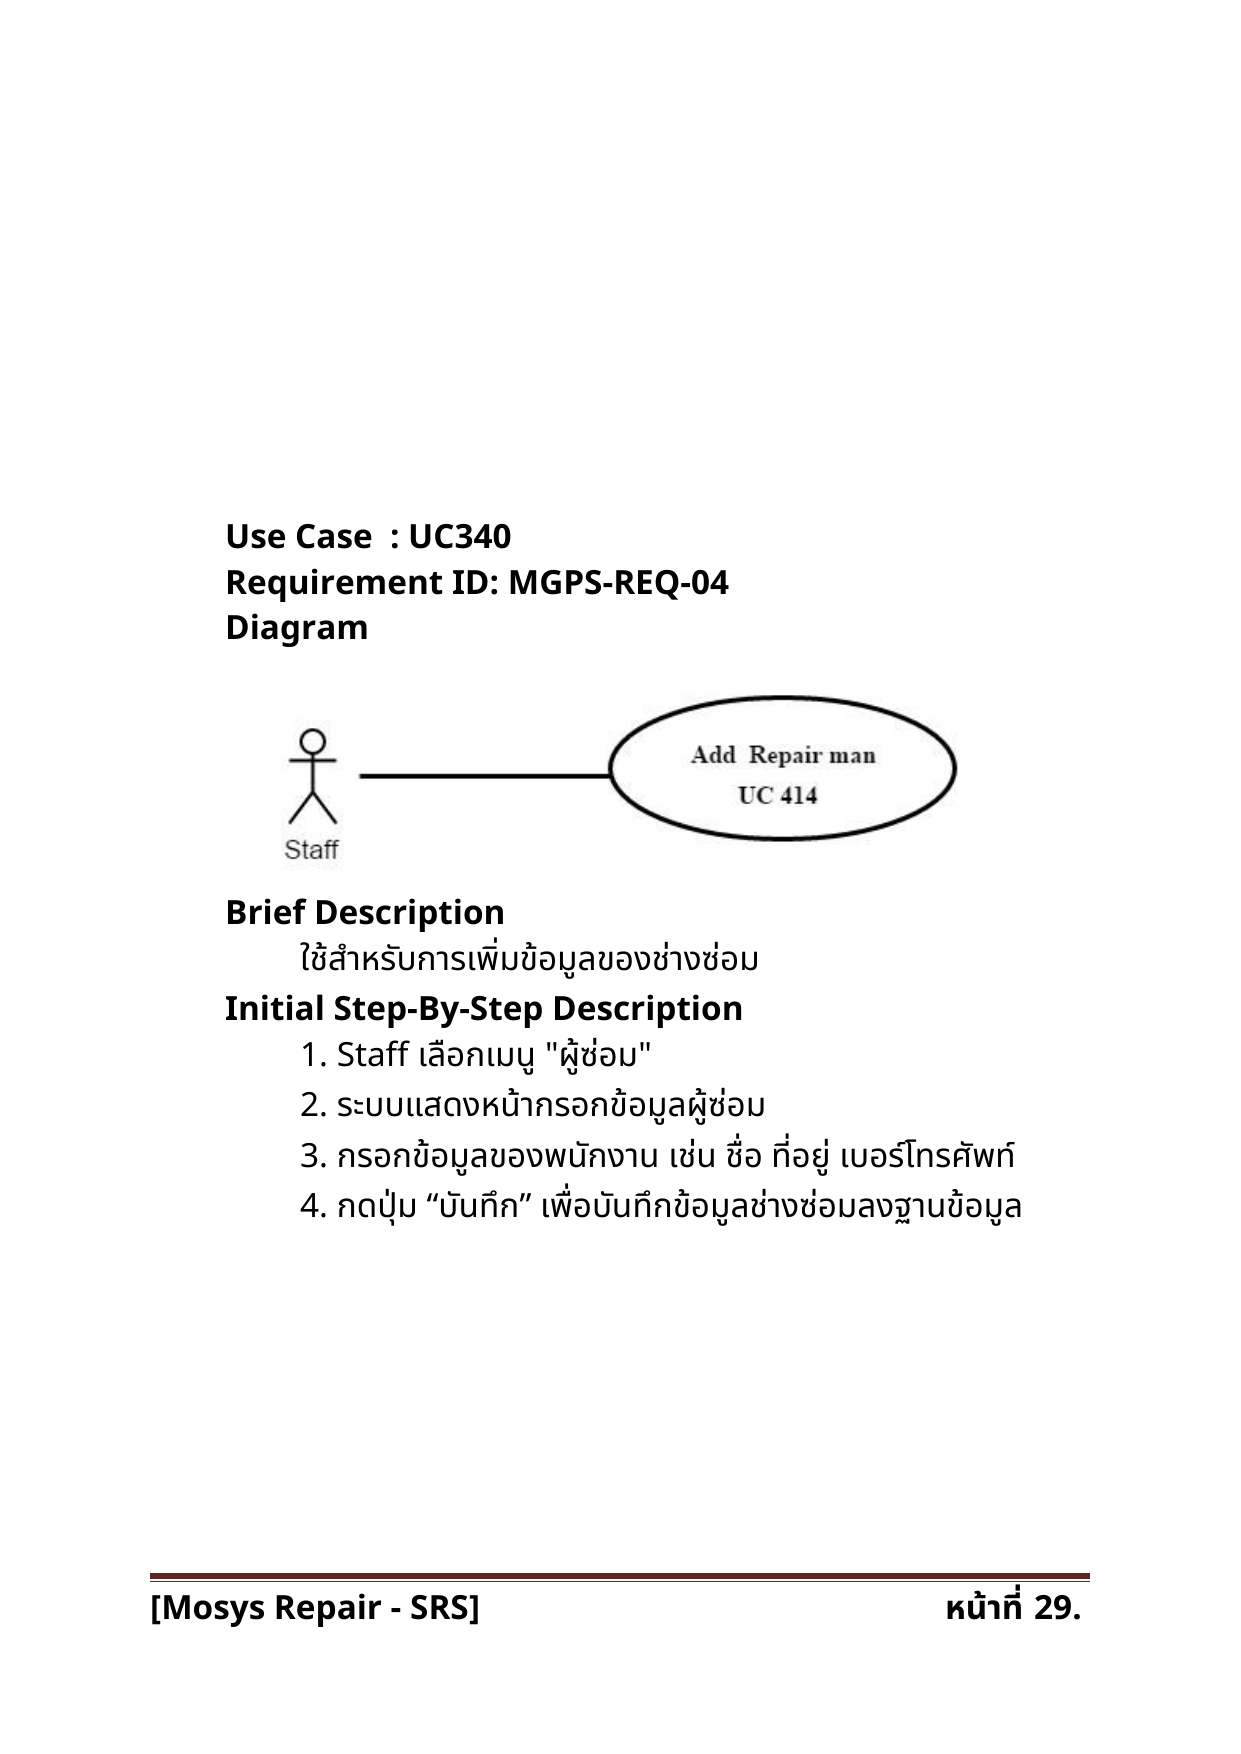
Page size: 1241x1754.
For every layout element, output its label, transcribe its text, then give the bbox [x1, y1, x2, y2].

text 3. กรอกข้อมูลของพนักงาน เช่น ชื่อ ที่อยู่ เบอร์โทรศัพท์ [300, 1132, 1090, 1182]
text Diagram [225, 604, 1090, 649]
text 4. กดปุ่ม “บันทึก” เพื่อบันทึกข้อมูลช่างซ่อมลงฐานข้อมูล [300, 1182, 1090, 1233]
text 1. Staff เลือกเมนู "ผู้ซ่อม" [300, 1030, 1090, 1081]
picture [281, 694, 959, 889]
text ใช้สำหรับการเพิ่มข้อมูลของช่างซ่อม [225, 934, 1090, 985]
text 2. ระบบแสดงหน้ากรอกข้อมูลผู้ซ่อม [300, 1081, 1090, 1132]
text Brief Description [225, 889, 1090, 934]
text Initial Step-By-Step Description [225, 985, 1090, 1030]
text Use Case : UC340 [225, 513, 1090, 559]
text Requirement ID: MGPS-REQ-04 [225, 559, 1090, 604]
